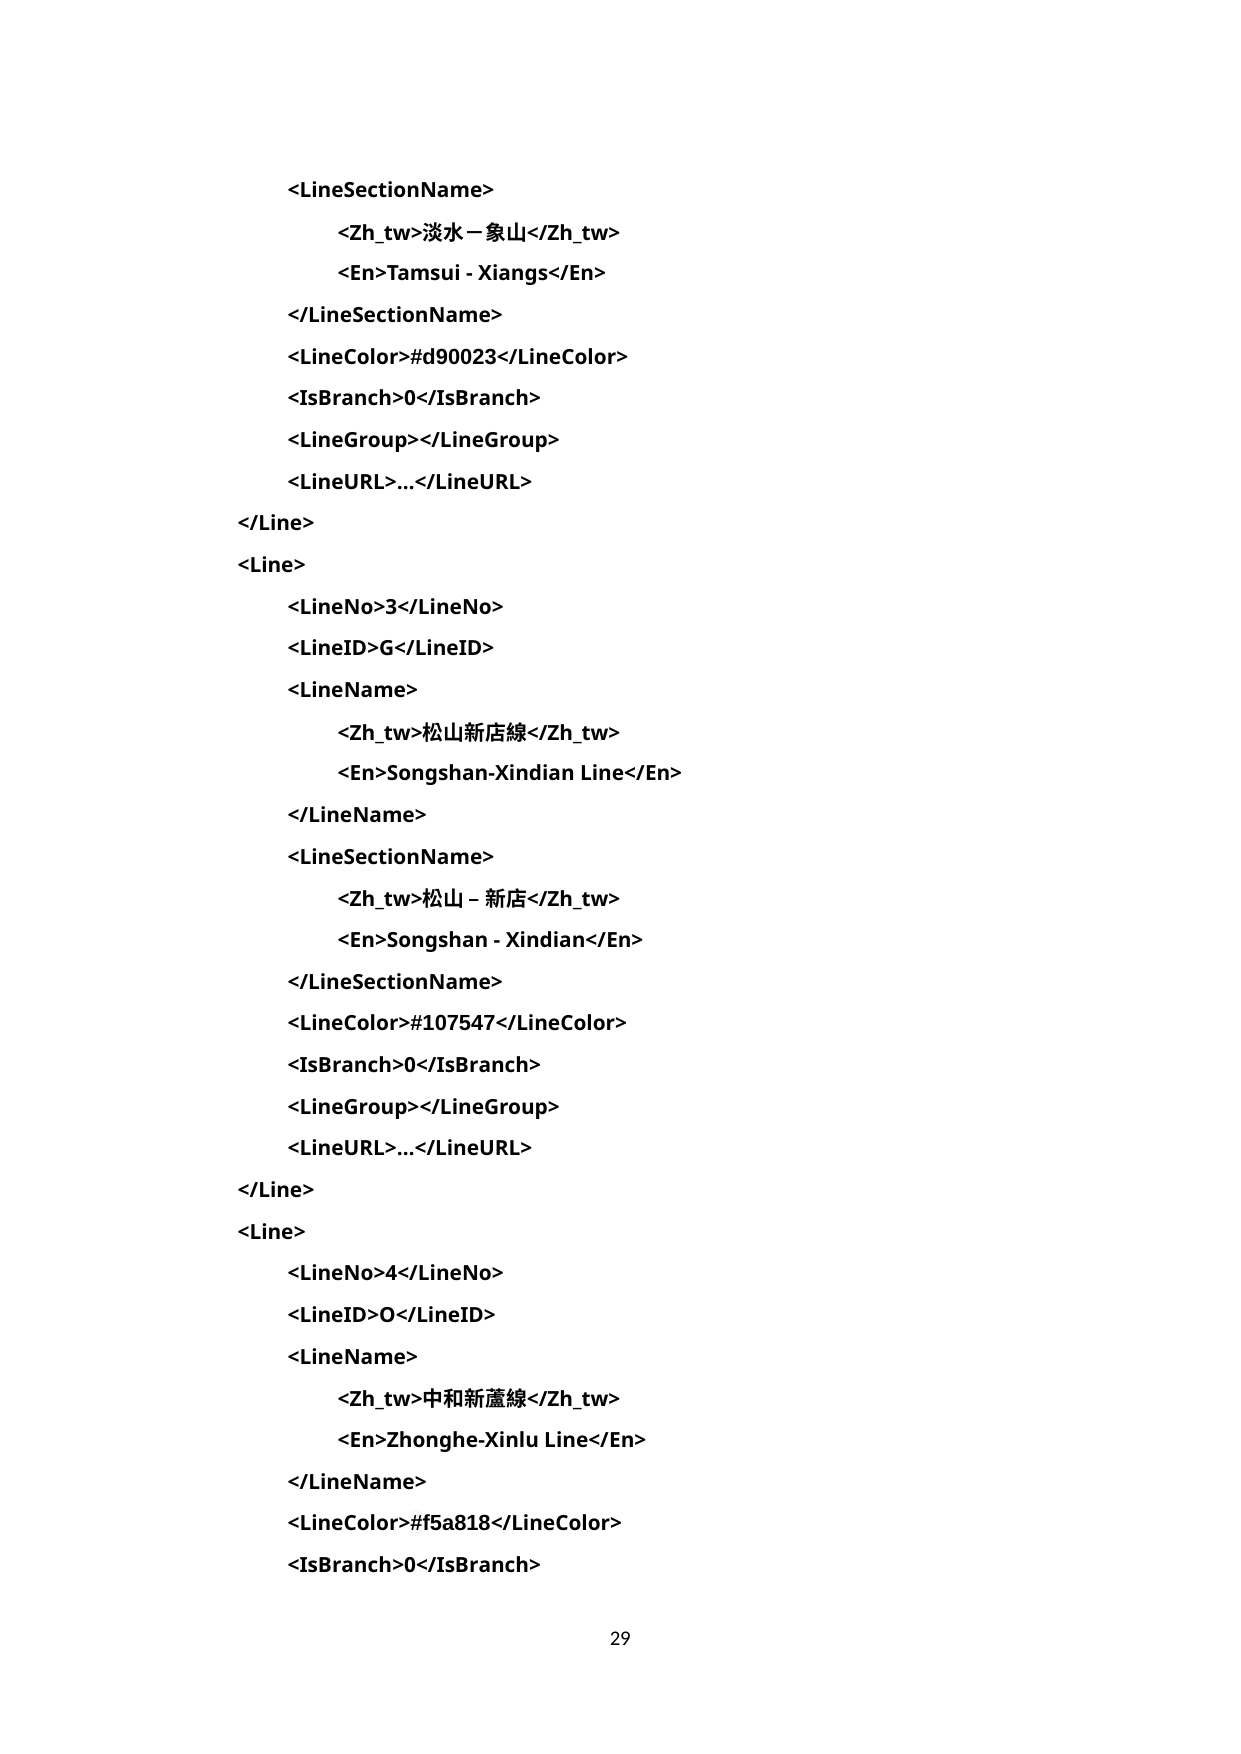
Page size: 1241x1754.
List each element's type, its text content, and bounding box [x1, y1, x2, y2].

text <LineGroup></LineGroup> [237, 419, 1053, 460]
text <LineColor>#107547</LineColor> [237, 1002, 1053, 1044]
text <IsBranch>0</IsBranch> [237, 377, 1053, 419]
text <LineNo>3</LineNo> [237, 585, 1053, 627]
text </LineSectionName> [237, 960, 1053, 1002]
text <LineNo>4</LineNo> [237, 1252, 1053, 1294]
text <LineColor>#f5a818</LineColor> [237, 1502, 1053, 1544]
text <En>Songshan - Xindian</En> [287, 919, 1053, 960]
text </LineSectionName> [237, 294, 1053, 335]
text </LineName> [237, 794, 1053, 835]
text <LineSectionName> [237, 835, 1053, 877]
text <Zh_tw>中和新蘆線</Zh_tw> [237, 1377, 1053, 1419]
text <Zh_tw>松山 – 新店</Zh_tw> [237, 877, 1053, 919]
text <IsBranch>0</IsBranch> [237, 1044, 1053, 1085]
text <Zh_tw>松山新店線</Zh_tw> [237, 710, 1053, 752]
text <LineURL>…</LineURL> [237, 1127, 1053, 1169]
text <Line> [187, 1210, 1053, 1252]
text <LineSectionName> [237, 169, 1053, 210]
text <En>Tamsui - Xiangs</En> [287, 252, 1053, 294]
text <LineID>O</LineID> [237, 1294, 1053, 1335]
text <En>Zhonghe-Xinlu Line</En> [287, 1419, 1053, 1460]
text </LineName> [237, 1460, 1053, 1502]
text <LineGroup></LineGroup> [237, 1085, 1053, 1127]
text </Line> [187, 1169, 1053, 1210]
text <LineName> [237, 1335, 1053, 1377]
text <LineColor>#d90023</LineColor> [237, 335, 1053, 377]
text <LineName> [237, 669, 1053, 710]
text <Line> [187, 544, 1053, 585]
text <LineID>G</LineID> [237, 627, 1053, 669]
text <Zh_tw>淡水－象山</Zh_tw> [237, 210, 1053, 252]
text </Line> [187, 502, 1053, 544]
text <En>Songshan-Xindian Line</En> [287, 752, 1053, 794]
text <IsBranch>0</IsBranch> [237, 1544, 1053, 1585]
text <LineURL>…</LineURL> [237, 460, 1053, 502]
